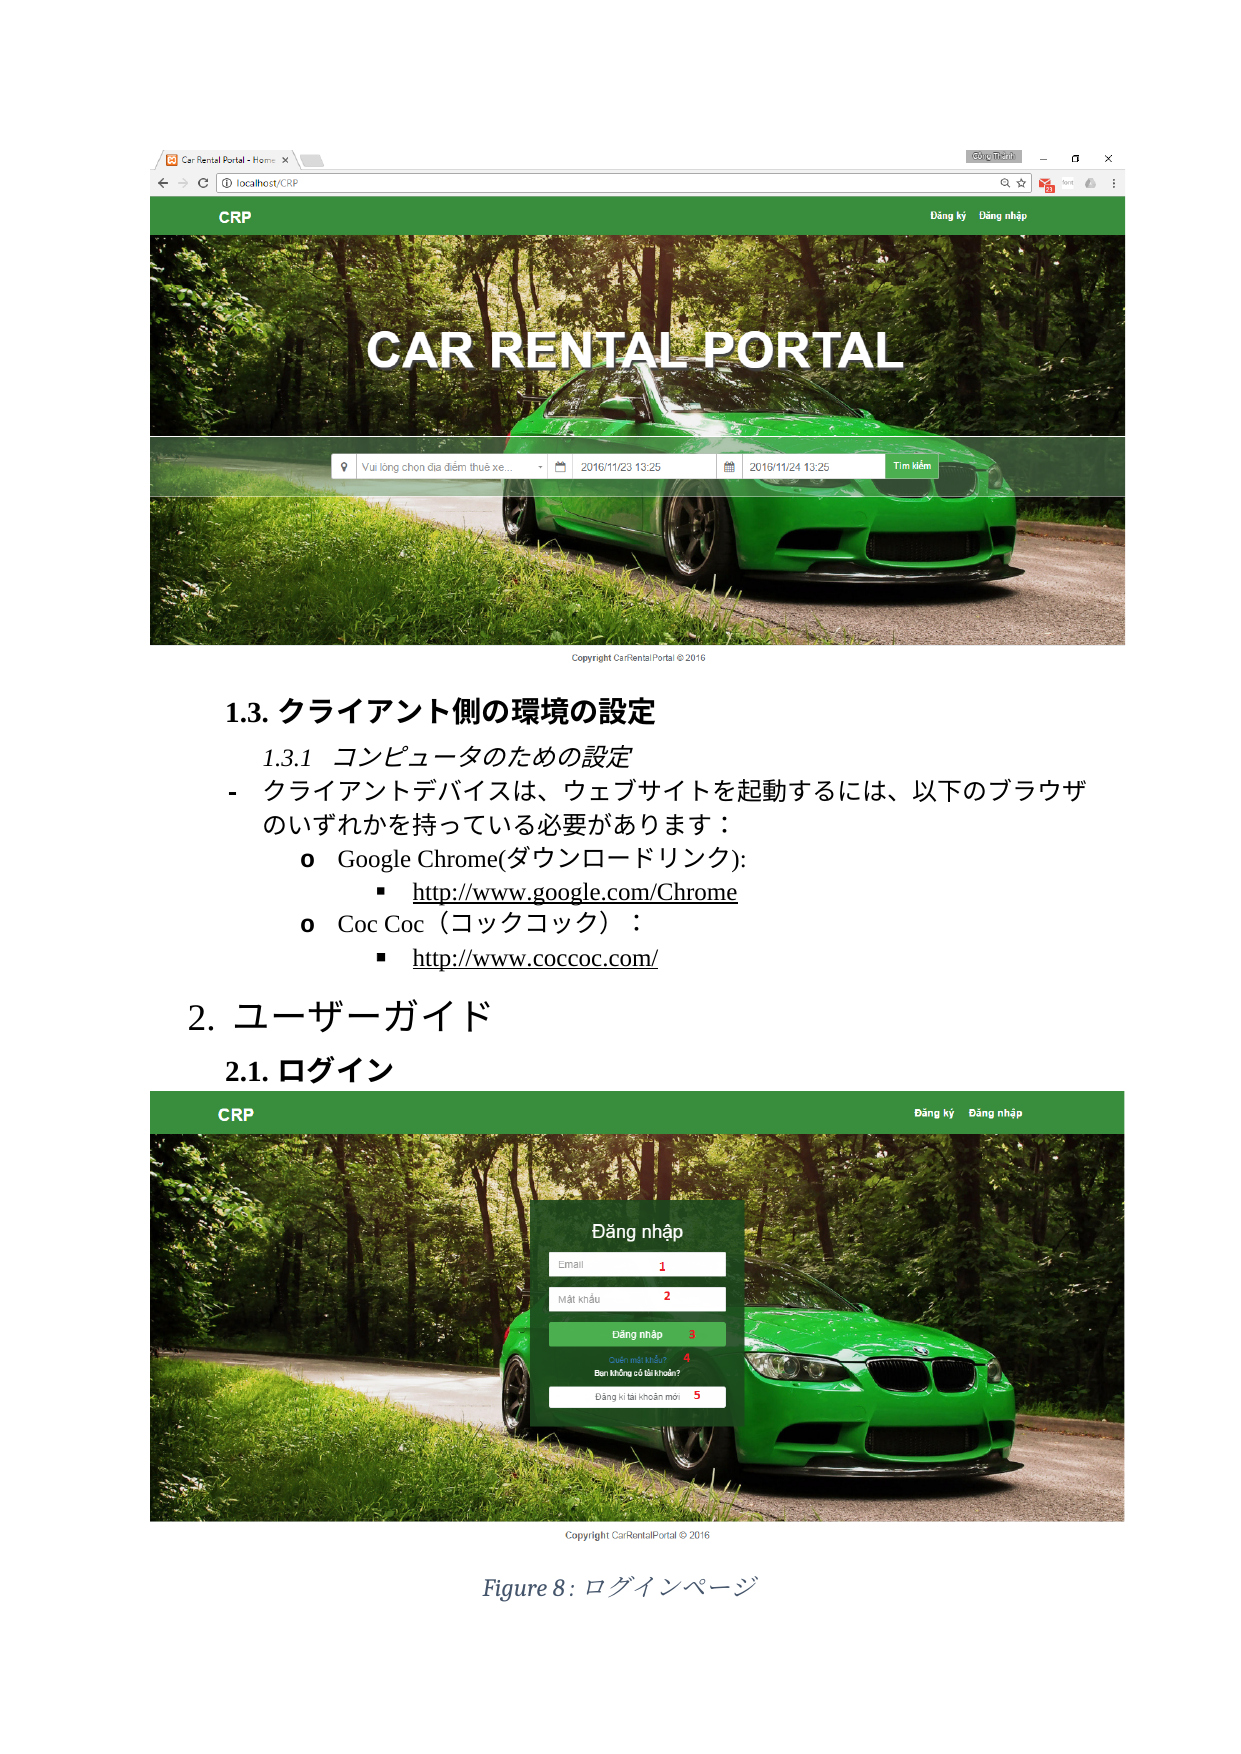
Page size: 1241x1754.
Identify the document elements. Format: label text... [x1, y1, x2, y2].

subtitle コンピュータのための設定 [262, 737, 1090, 773]
text Figure 8 : ログインページ [150, 1568, 1090, 1603]
list http://www.google.com/Chrome [375, 877, 1090, 906]
list Google Chrome(ダウンロードリンク): [300, 843, 1090, 875]
picture [150, 1091, 1125, 1549]
list http://www.coccoc.com/ [375, 943, 1090, 972]
picture [150, 150, 1125, 670]
list クライアントデバイスは、ウェブサイトを起動するには、以下のブラウザのいずれかを持っている必要があります： [225, 776, 1090, 841]
list Coc Coc（コックコック）： [300, 908, 1090, 940]
subtitle ログイン [225, 1050, 1090, 1089]
subtitle ユーザーガイド [187, 991, 1090, 1042]
subtitle クライアント側の環境の設定 [225, 688, 1090, 731]
